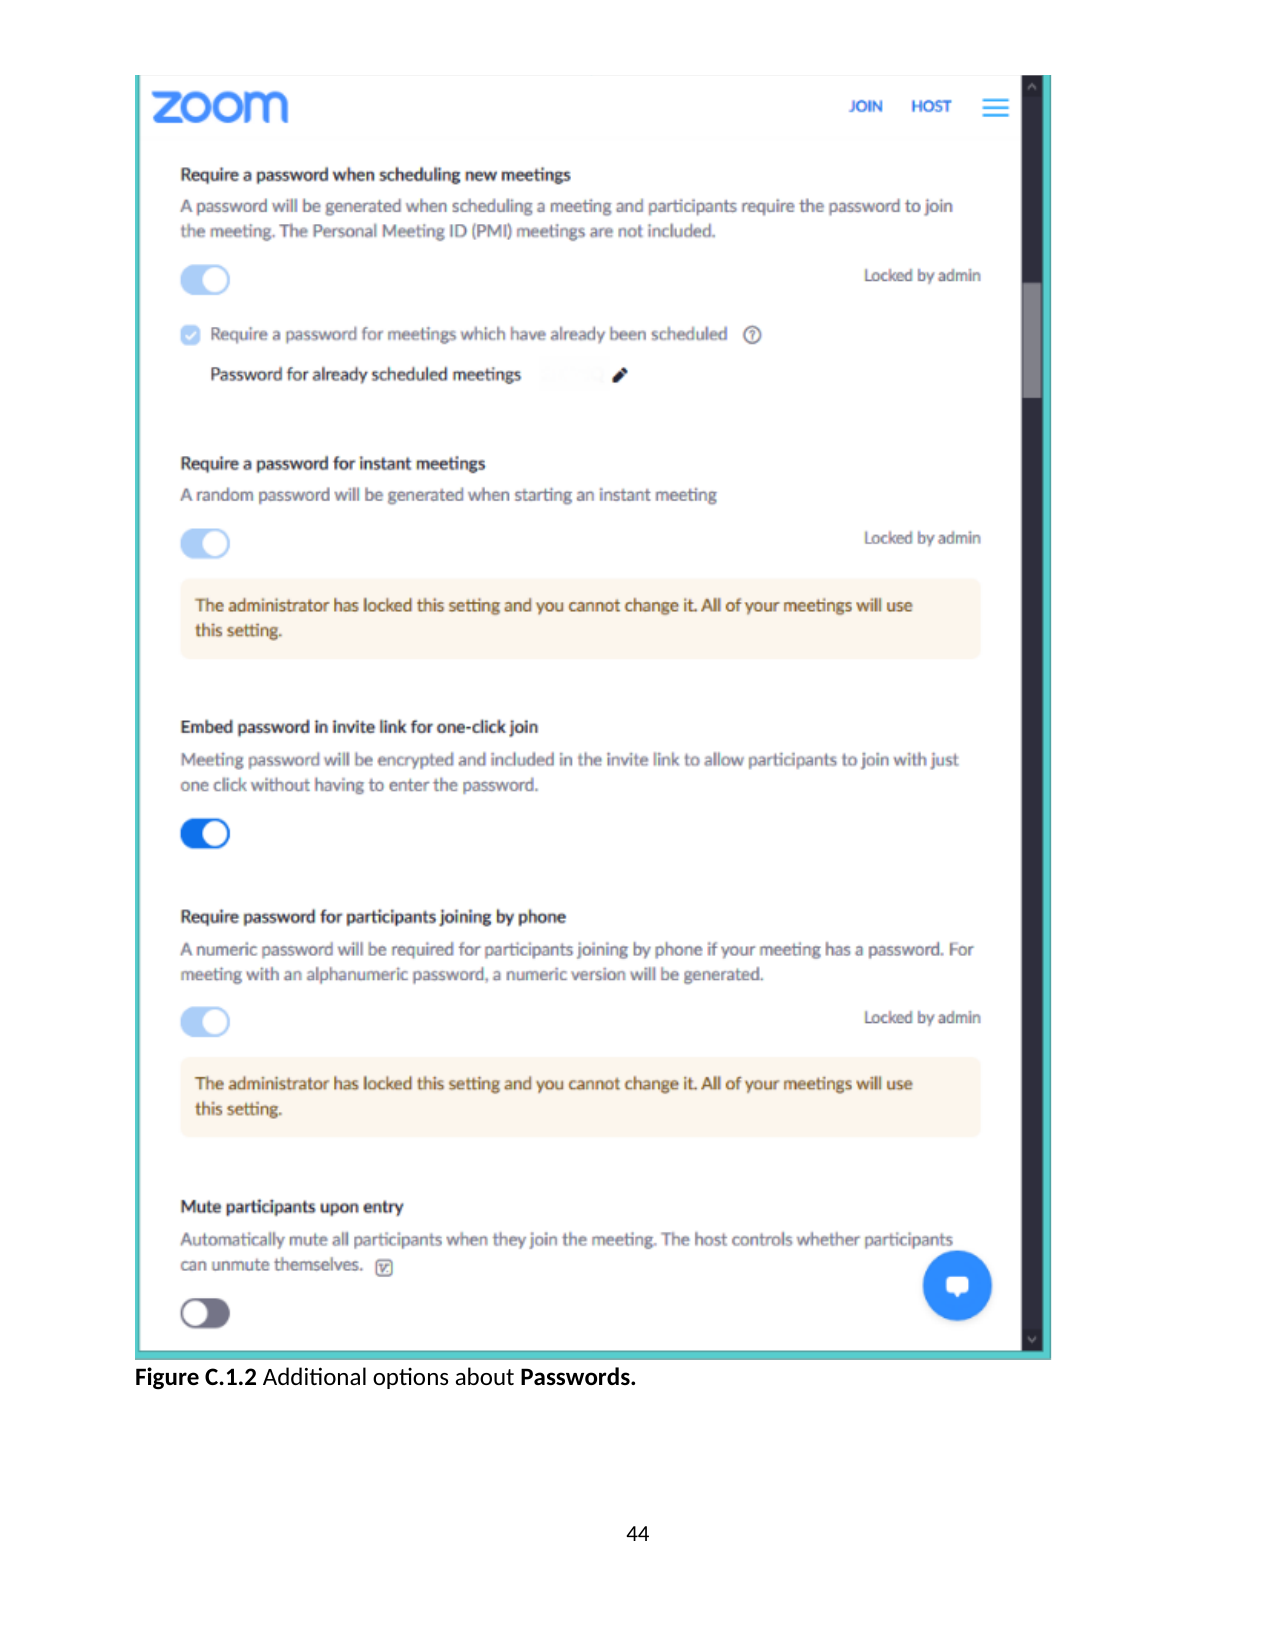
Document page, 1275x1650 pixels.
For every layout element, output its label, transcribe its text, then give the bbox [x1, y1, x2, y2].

text Figure C.1.2 Additional options about Passwords. [135, 1362, 1140, 1392]
